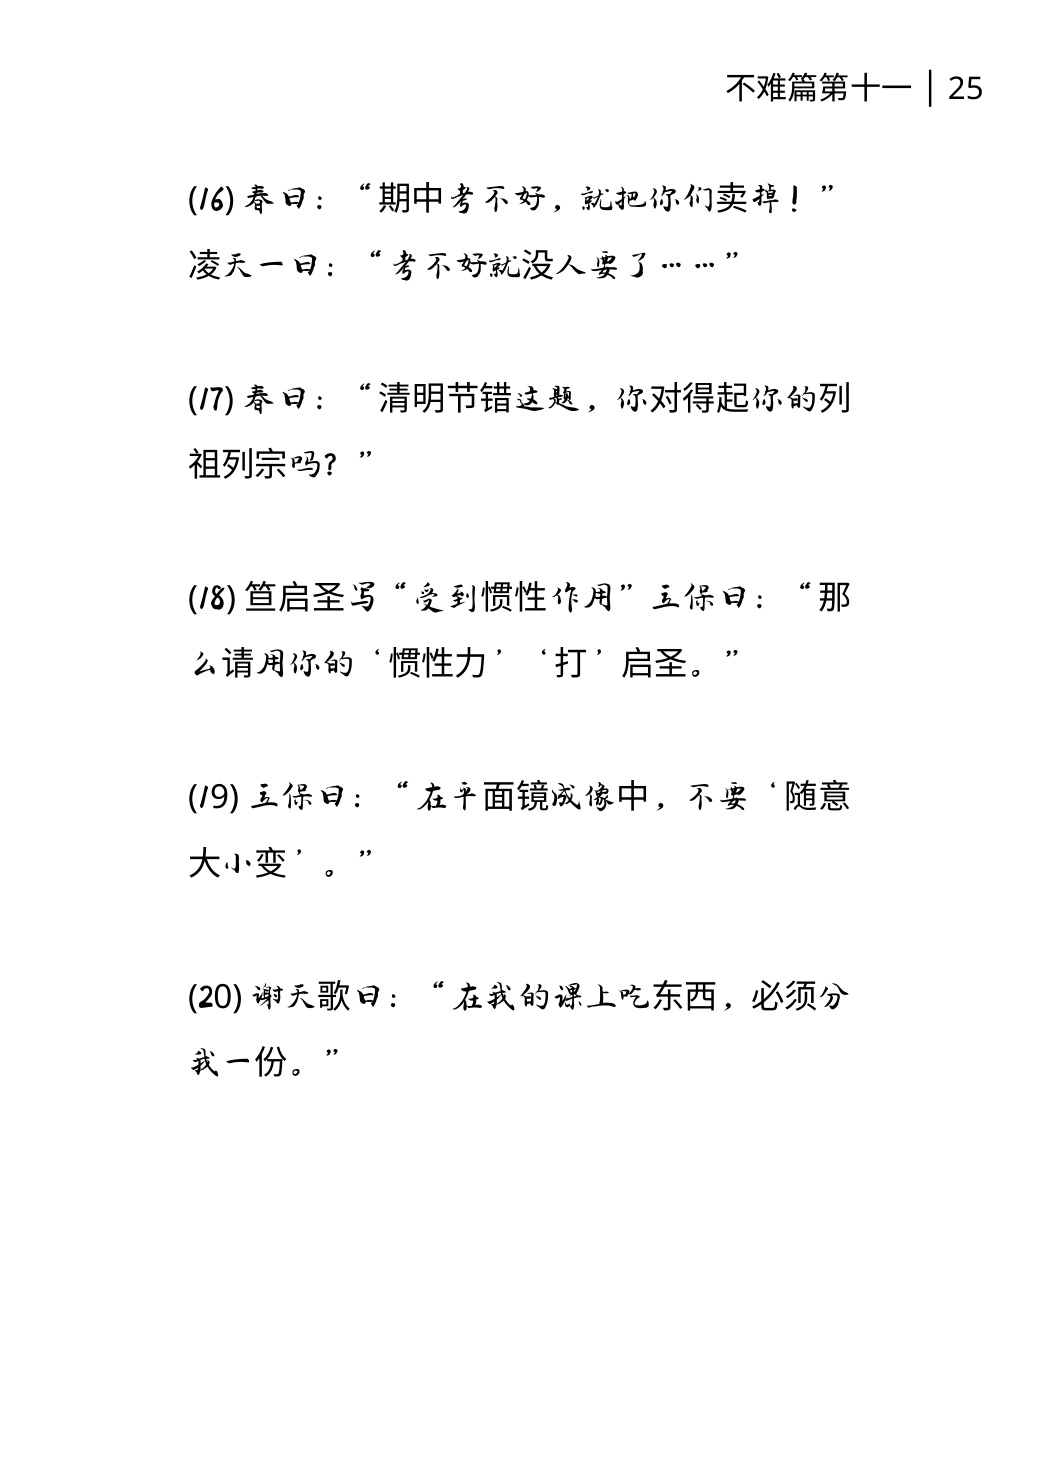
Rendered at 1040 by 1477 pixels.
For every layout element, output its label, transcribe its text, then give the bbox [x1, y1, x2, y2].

list 谢天歌曰：“在我的课上吃东西，必须分我一份。” [188, 964, 852, 1097]
list 春曰：“期中考不好，就把你们卖掉！”凌天一曰：“考不好就没人要了……” [188, 166, 852, 299]
list 春曰：“清明节错这题，你对得起你的列祖列宗吗？” [188, 366, 852, 499]
list 笪启圣写“受到惯性作用”立保曰：“那么请用你的‘惯性力’‘打’启圣。” [188, 565, 852, 698]
list 立保曰：“在平面镜成像中，不要‘随意大小变’。” [188, 764, 852, 897]
